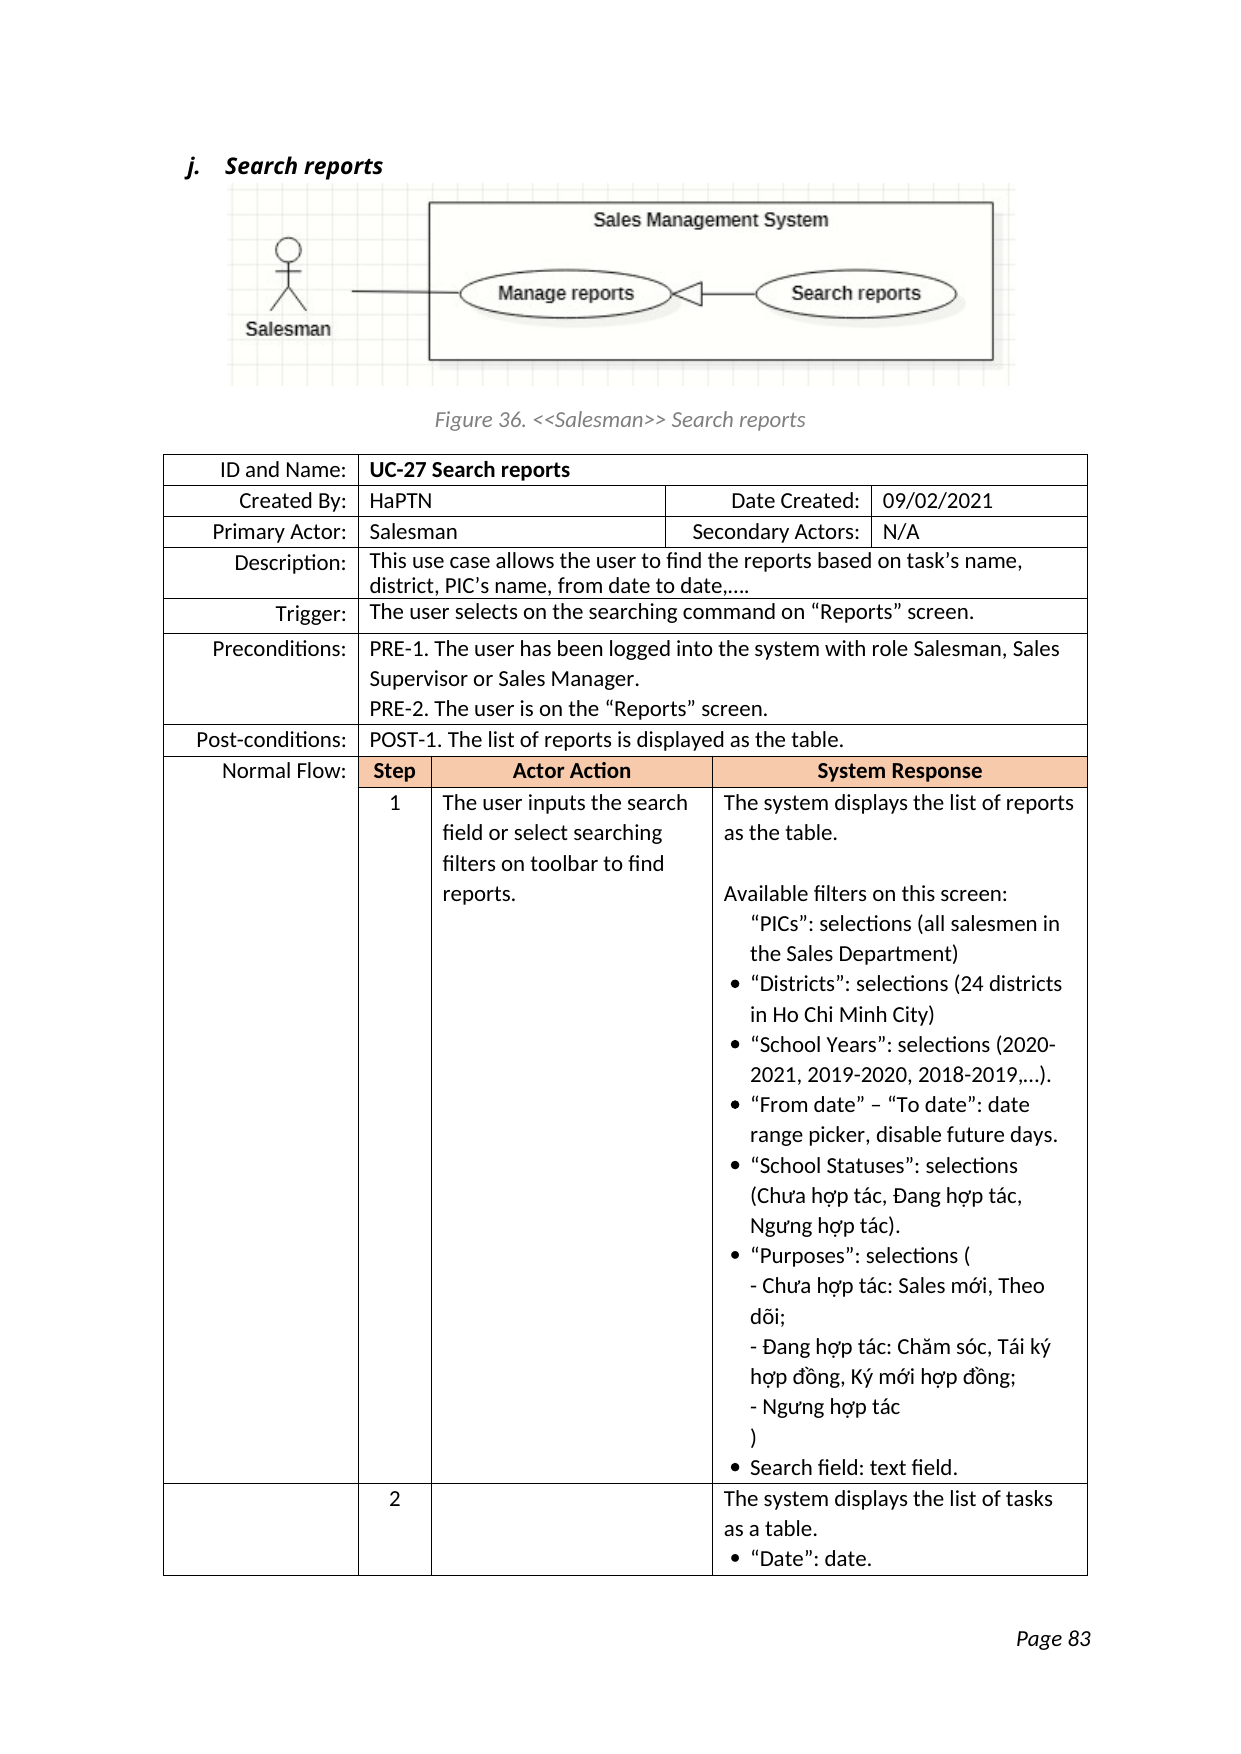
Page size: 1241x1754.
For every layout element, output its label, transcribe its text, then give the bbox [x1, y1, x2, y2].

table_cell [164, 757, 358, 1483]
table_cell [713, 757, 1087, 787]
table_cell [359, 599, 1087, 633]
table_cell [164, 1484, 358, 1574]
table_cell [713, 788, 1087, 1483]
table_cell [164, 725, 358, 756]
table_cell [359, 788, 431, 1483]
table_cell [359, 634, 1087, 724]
subtitle Search reports [187, 150, 1093, 181]
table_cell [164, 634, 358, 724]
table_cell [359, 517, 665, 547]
text Figure 36. <<Salesman>> Search reports [150, 405, 1093, 433]
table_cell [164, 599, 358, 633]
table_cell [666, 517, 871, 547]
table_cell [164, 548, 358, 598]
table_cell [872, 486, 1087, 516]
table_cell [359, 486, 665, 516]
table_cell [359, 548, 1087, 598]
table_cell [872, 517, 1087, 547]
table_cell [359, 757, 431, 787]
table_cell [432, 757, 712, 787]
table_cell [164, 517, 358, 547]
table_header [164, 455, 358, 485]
picture [227, 183, 1016, 386]
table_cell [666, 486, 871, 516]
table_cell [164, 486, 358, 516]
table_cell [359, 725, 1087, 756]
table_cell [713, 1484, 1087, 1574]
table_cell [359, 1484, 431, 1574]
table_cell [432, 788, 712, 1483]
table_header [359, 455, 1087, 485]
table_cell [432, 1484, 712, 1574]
